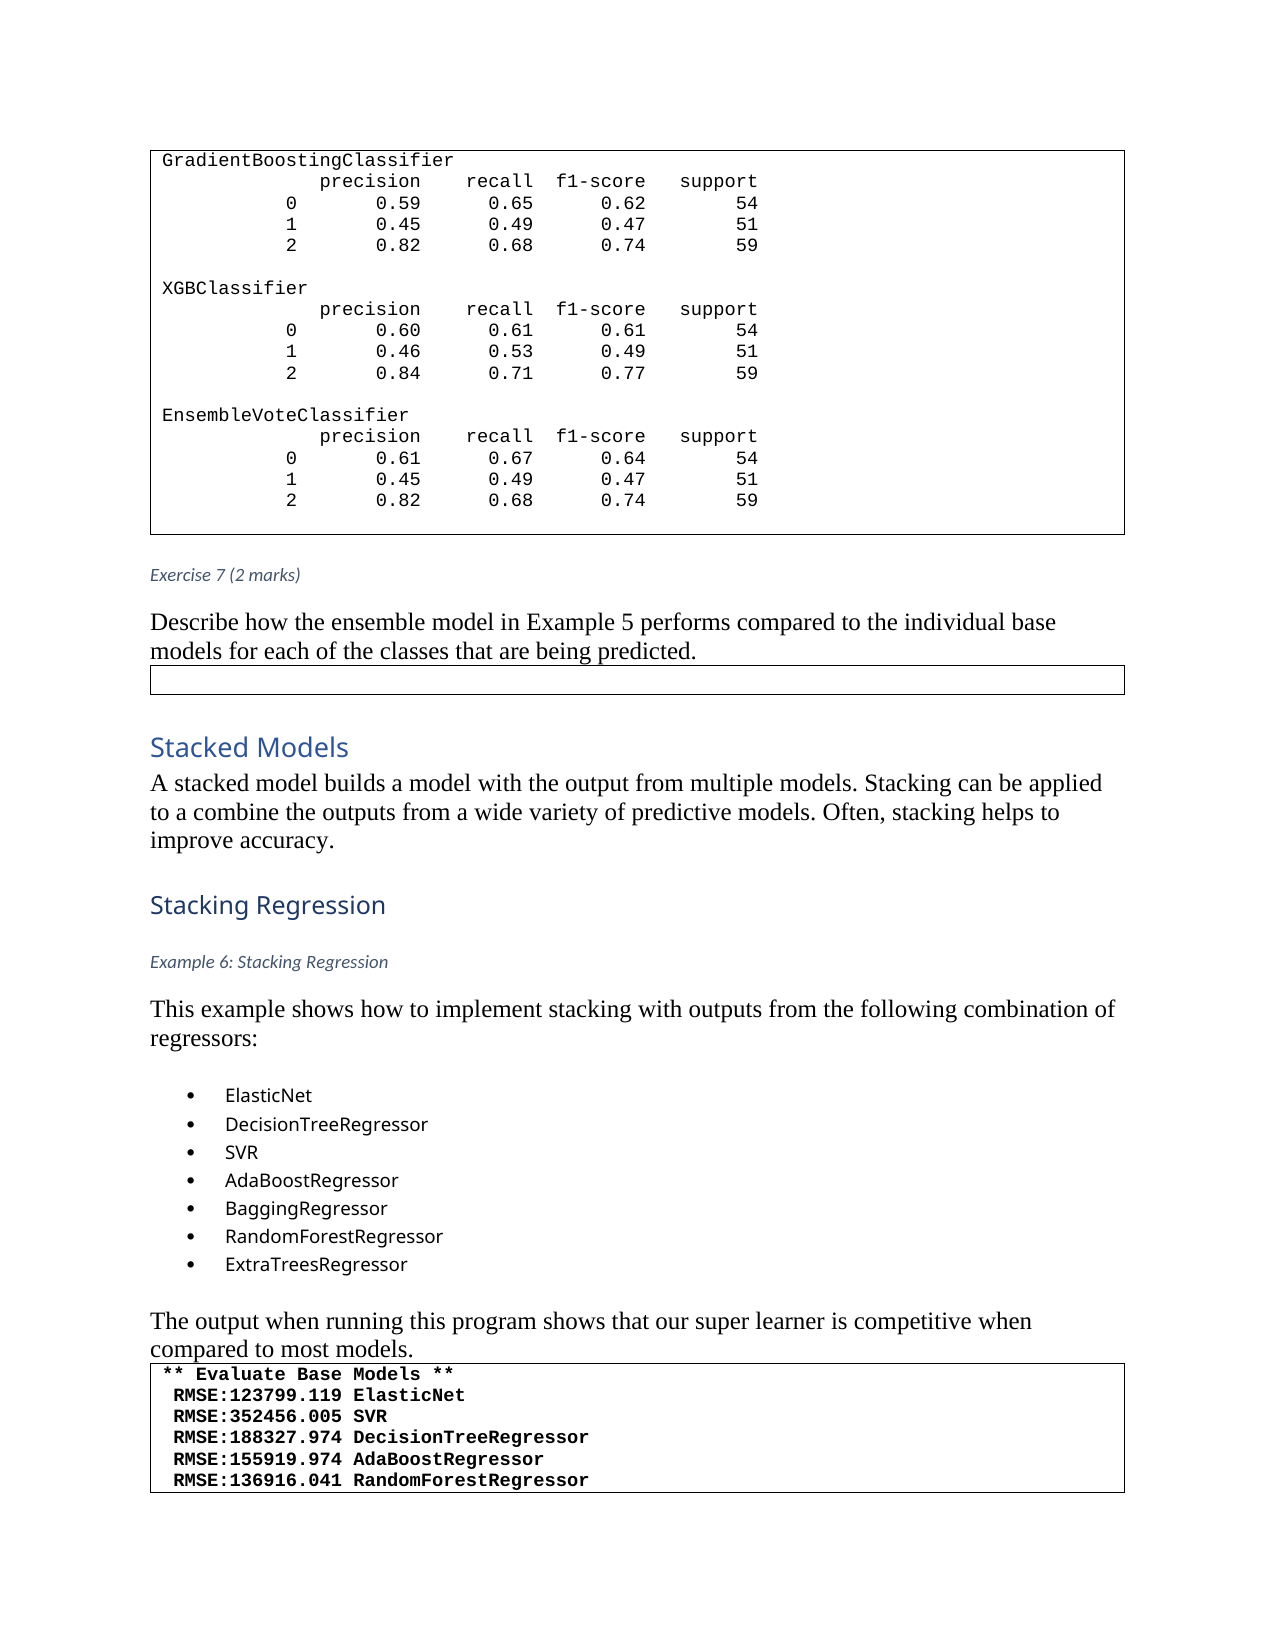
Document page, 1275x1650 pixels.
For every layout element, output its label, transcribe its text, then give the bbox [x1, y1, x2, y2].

subtitle Stacking Regression [150, 887, 1125, 921]
text Describe how the ensemble model in Example 5 performs compared to the individual base models for each of the classes that are being predicted. [150, 607, 1125, 664]
text A stacked model builds a model with the output from multiple models. Stacking can be applied to a combine the outputs from a wide variety of predictive models. Often, stacking helps to improve accuracy. [150, 768, 1125, 854]
subtitle Stacked Models [150, 728, 1125, 765]
list DecisionTreeRegressor [187, 1108, 1125, 1136]
list BaggingRegressor [187, 1193, 1125, 1221]
text This example shows how to implement stacking with outputs from the following combination of regressors: [150, 994, 1125, 1051]
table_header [151, 1364, 1124, 1492]
list ElasticNet [187, 1080, 1125, 1108]
list AdaBoostRegressor [187, 1164, 1125, 1193]
text The output when running this program shows that our super learner is competitive when compared to most models. [150, 1306, 1125, 1363]
list RandomForestRegressor [187, 1221, 1125, 1249]
list ExtraTreesRegressor [187, 1249, 1125, 1277]
list SVR [187, 1136, 1125, 1164]
table_header [151, 666, 1124, 694]
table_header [151, 151, 1124, 533]
